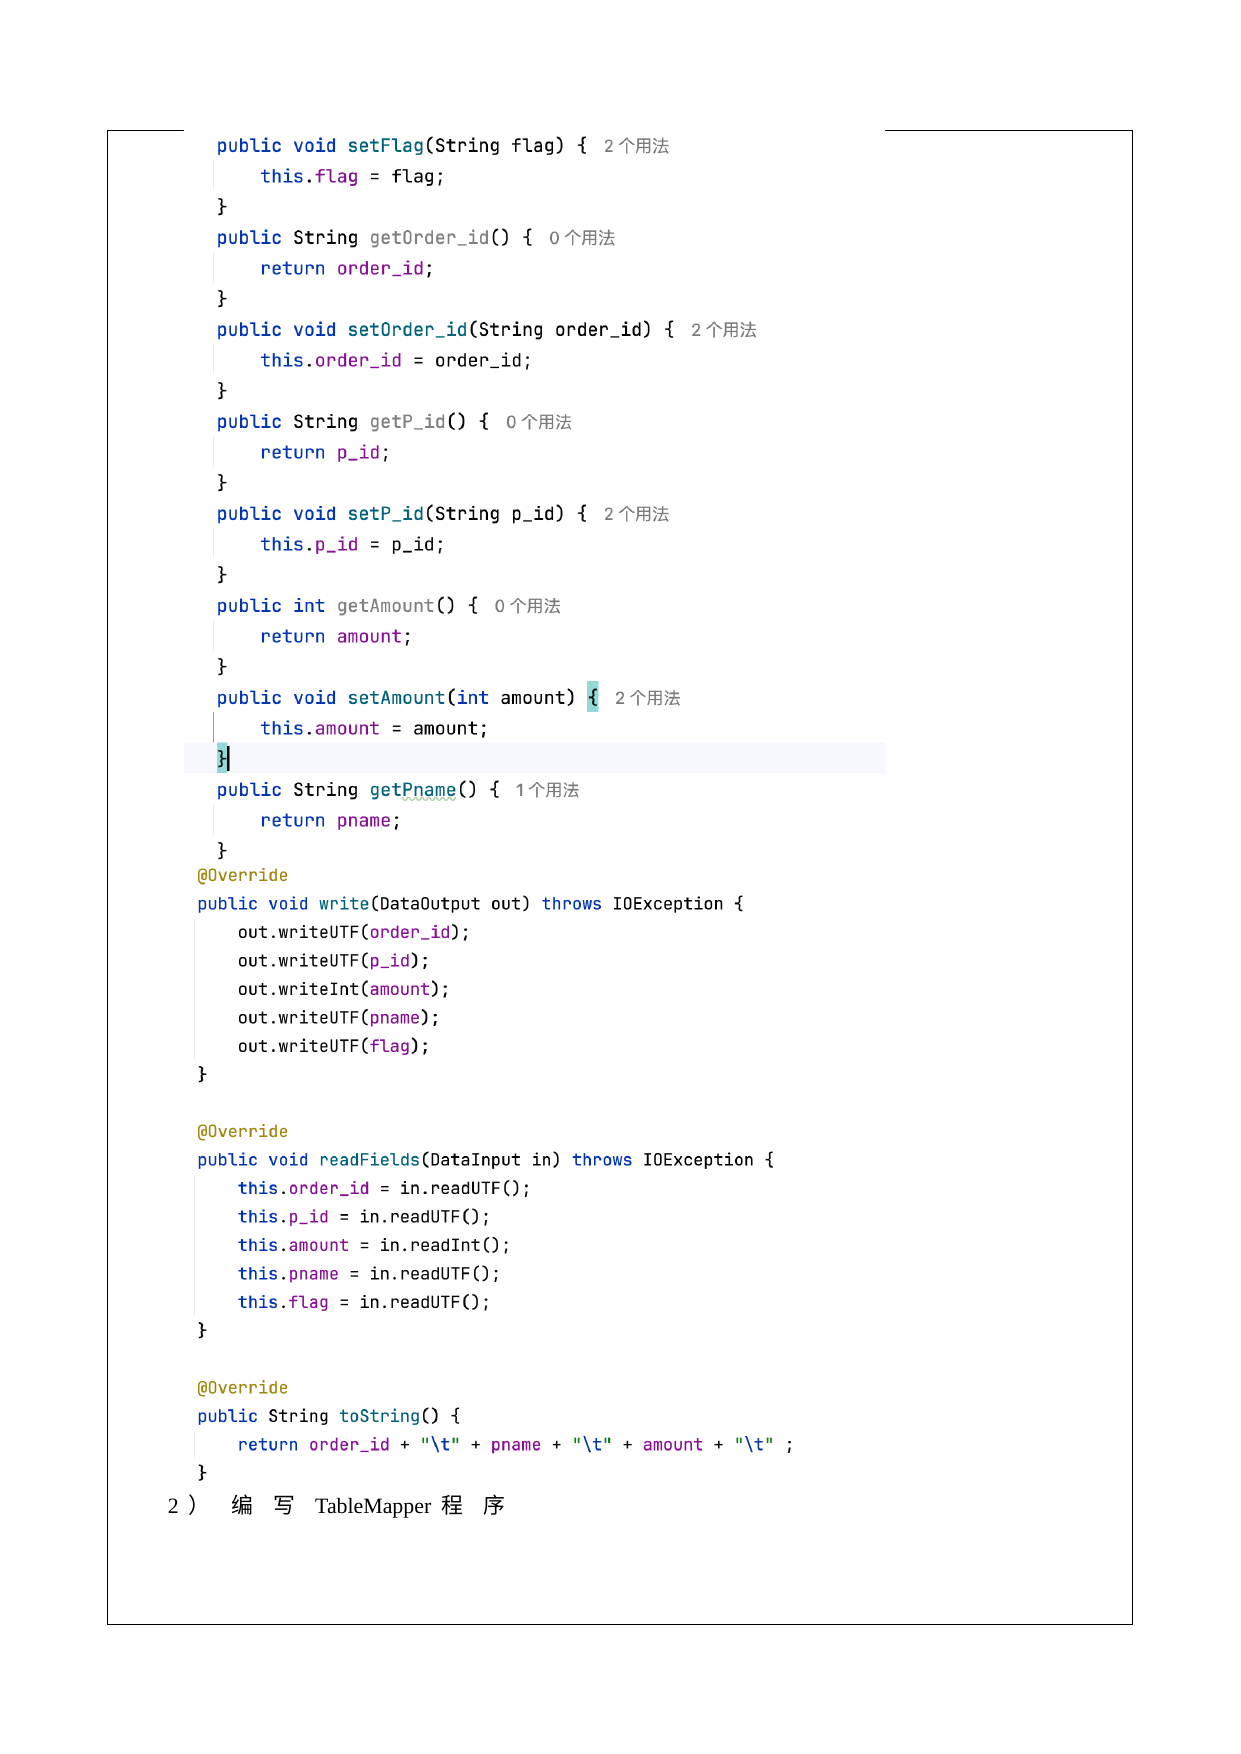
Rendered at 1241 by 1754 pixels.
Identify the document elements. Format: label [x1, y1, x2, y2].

picture [183, 130, 886, 1488]
table_cell [108, 131, 1132, 1623]
